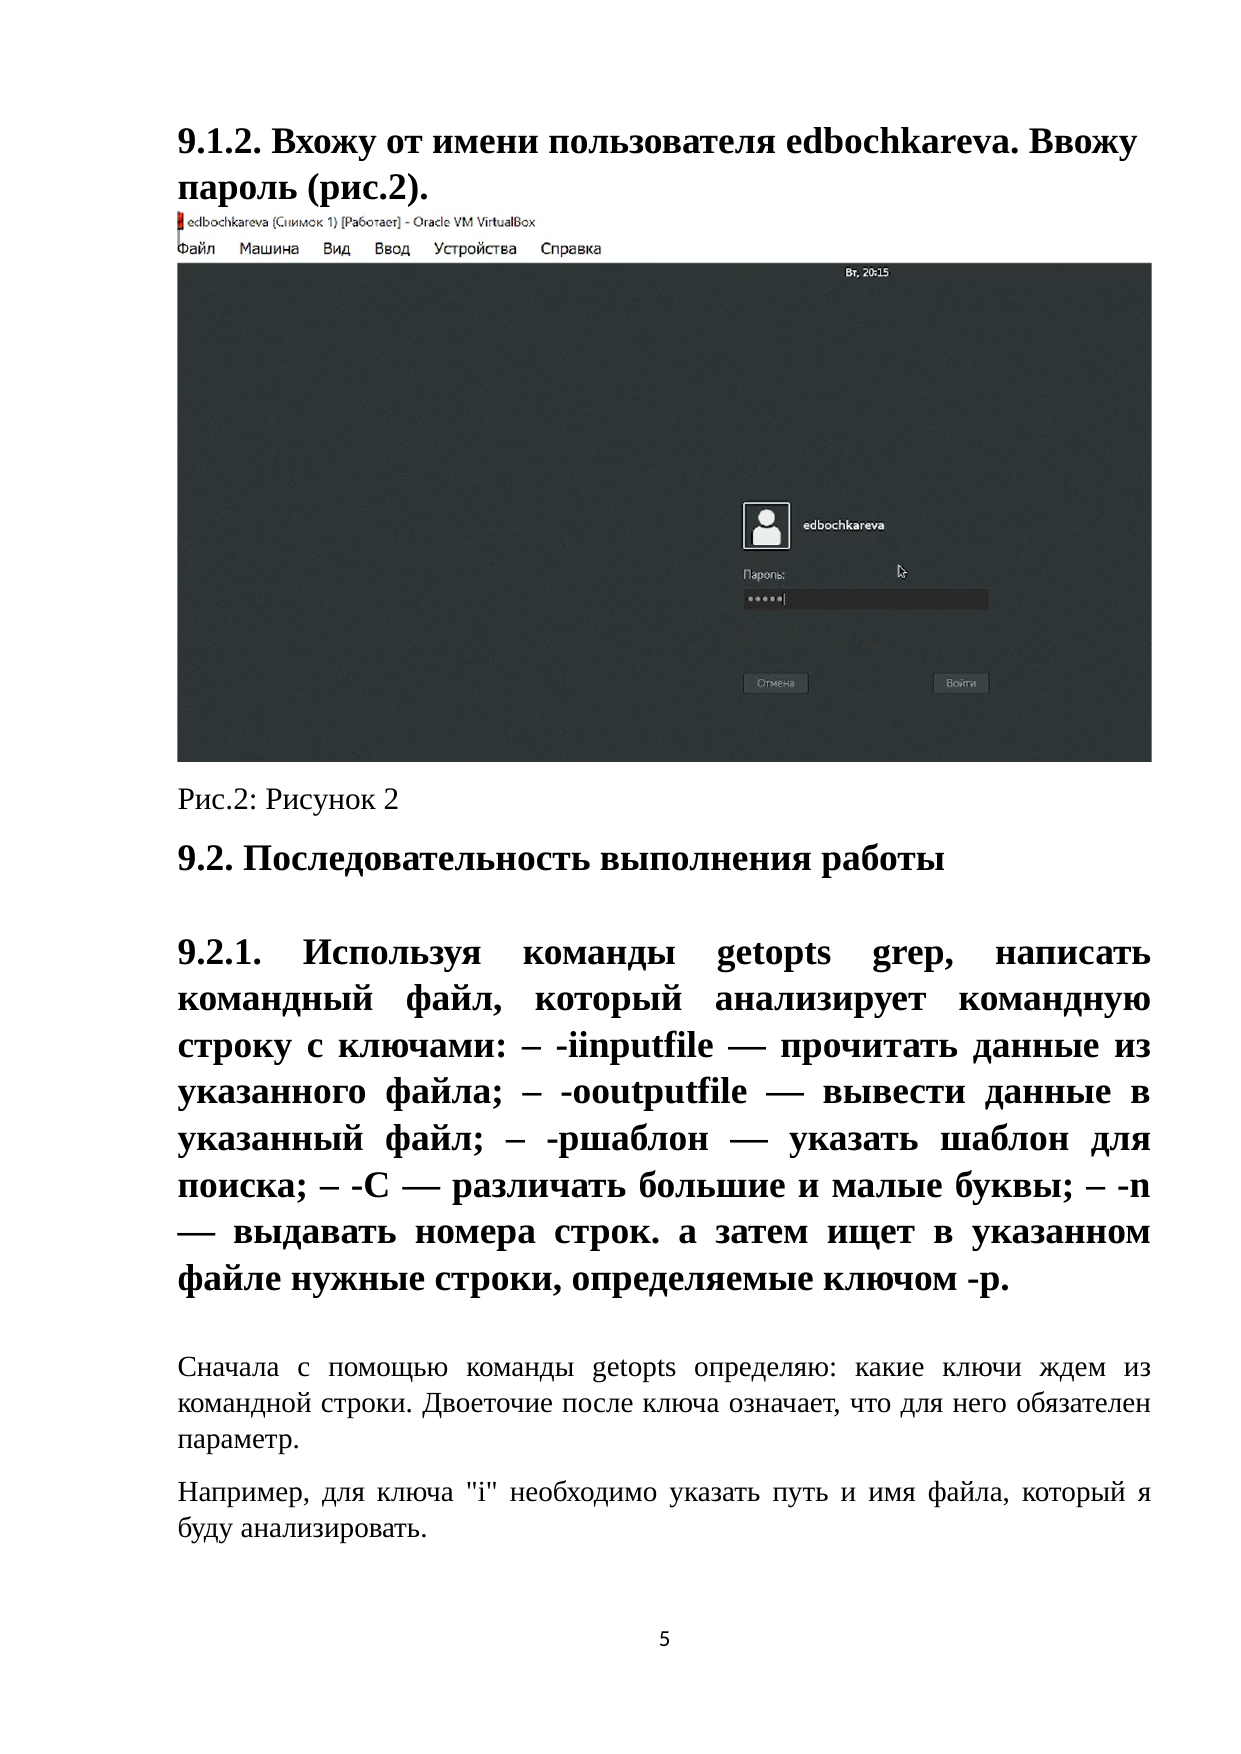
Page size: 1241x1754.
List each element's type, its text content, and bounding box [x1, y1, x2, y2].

text Рис.2: Рисунок 2 [177, 780, 1152, 816]
subtitle 9.1.2. Вхожу от имени пользователя edbochkareva. Ввожу пароль (рис.2). [177, 118, 1152, 208]
text Например, для ключа "i" необходимо указать путь и имя файла, который я буду анализировать. [177, 1474, 1152, 1543]
subtitle 9.2.1. Используя команды getopts grep, написать командный файл, который анализирует командную строку с ключами: – -iinputfile — прочитать данные из указанного файла; – -ooutputfile — вывести данные в указанный файл; – -pшаблон — указать шаблон для поиска; – -C — различать большие и малые буквы; – -n — выдавать номера строк. а затем ищет в указанном файле нужные строки, определяемые ключом -p. [177, 929, 1152, 1298]
picture [177, 211, 1152, 762]
text Сначала с помощью команды getopts определяю: какие ключи ждем из командной строки. Двоеточие после ключа означает, что для него обязателен параметр. [177, 1349, 1152, 1454]
subtitle 9.2. Последовательность выполнения работы [177, 836, 1152, 879]
